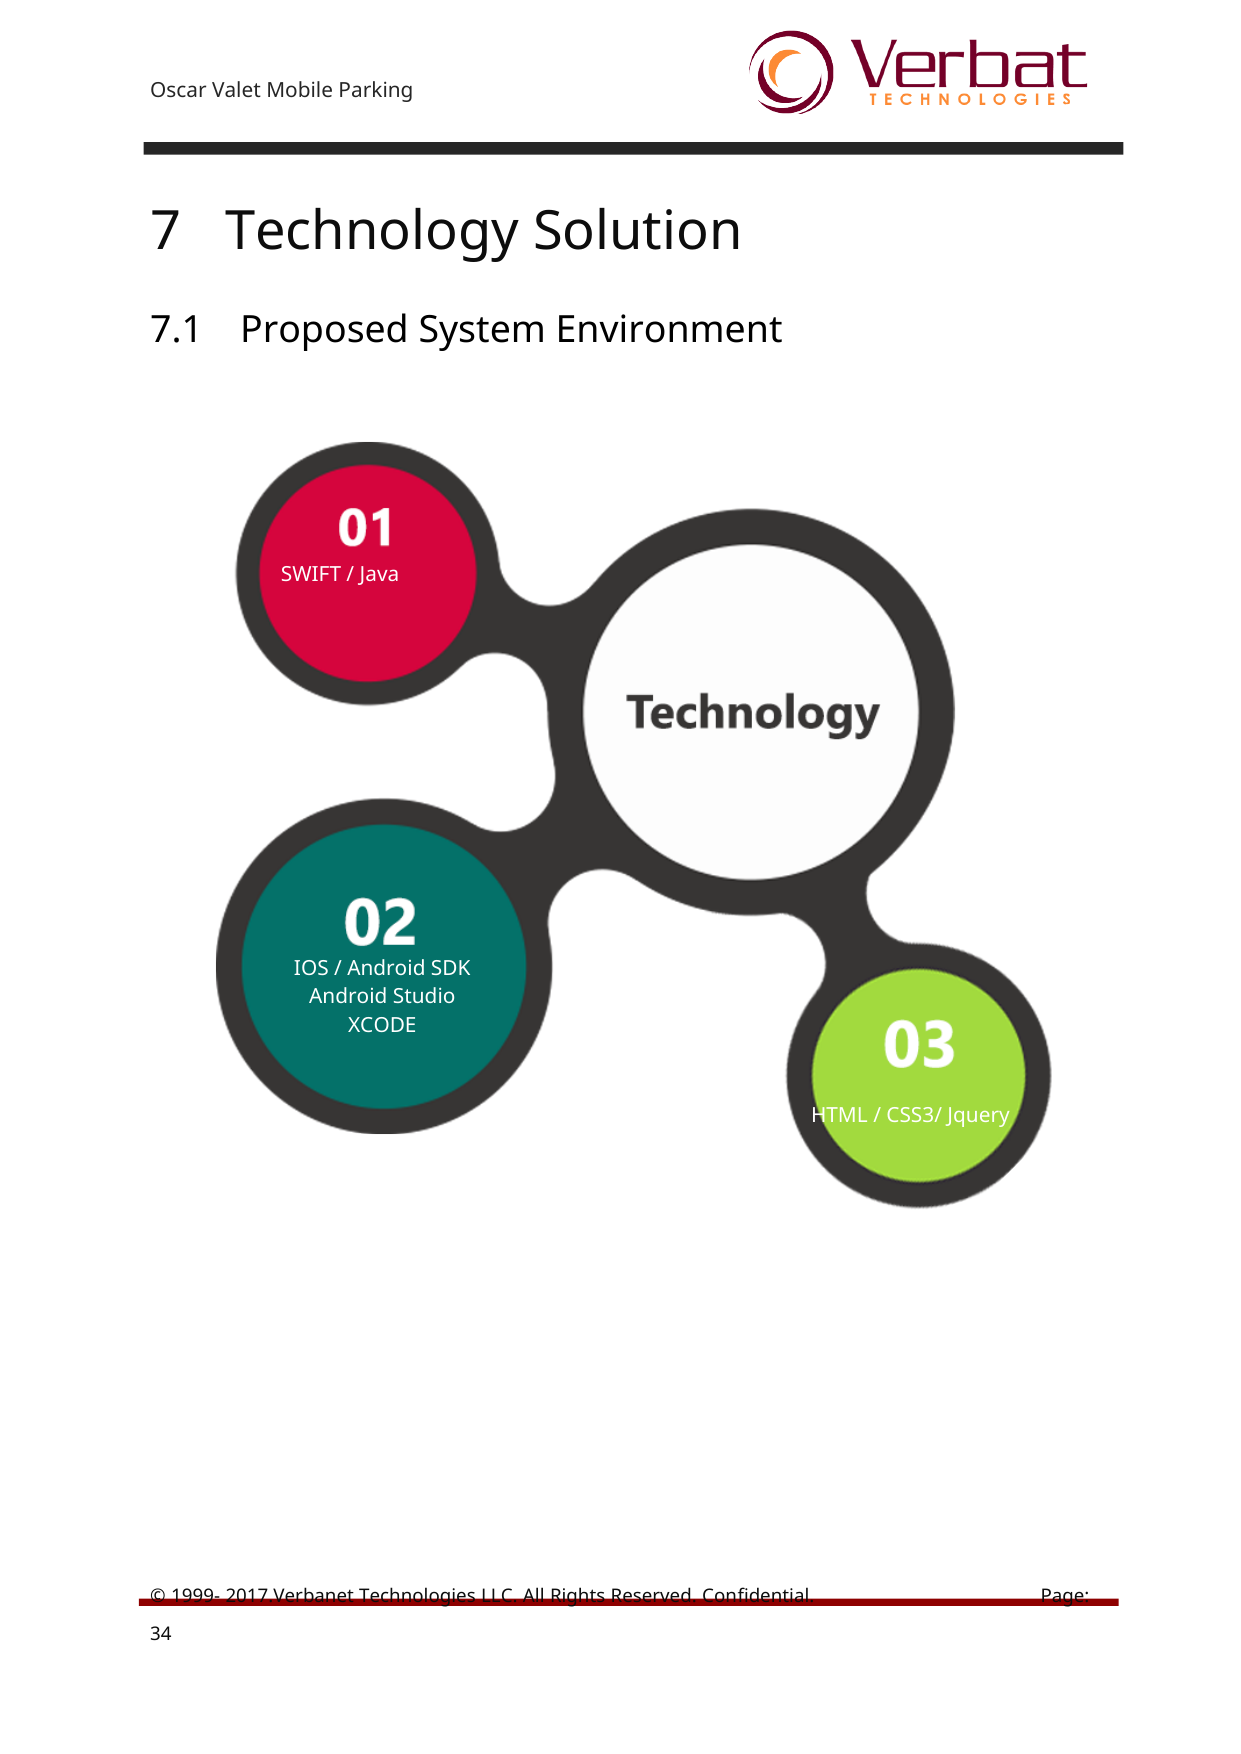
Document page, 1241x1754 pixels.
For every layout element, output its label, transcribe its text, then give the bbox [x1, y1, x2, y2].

subtitle Proposed System Environment [150, 303, 1090, 354]
subtitle Technology Solution [150, 192, 1090, 265]
picture [745, 26, 1089, 114]
picture [207, 432, 1055, 1212]
